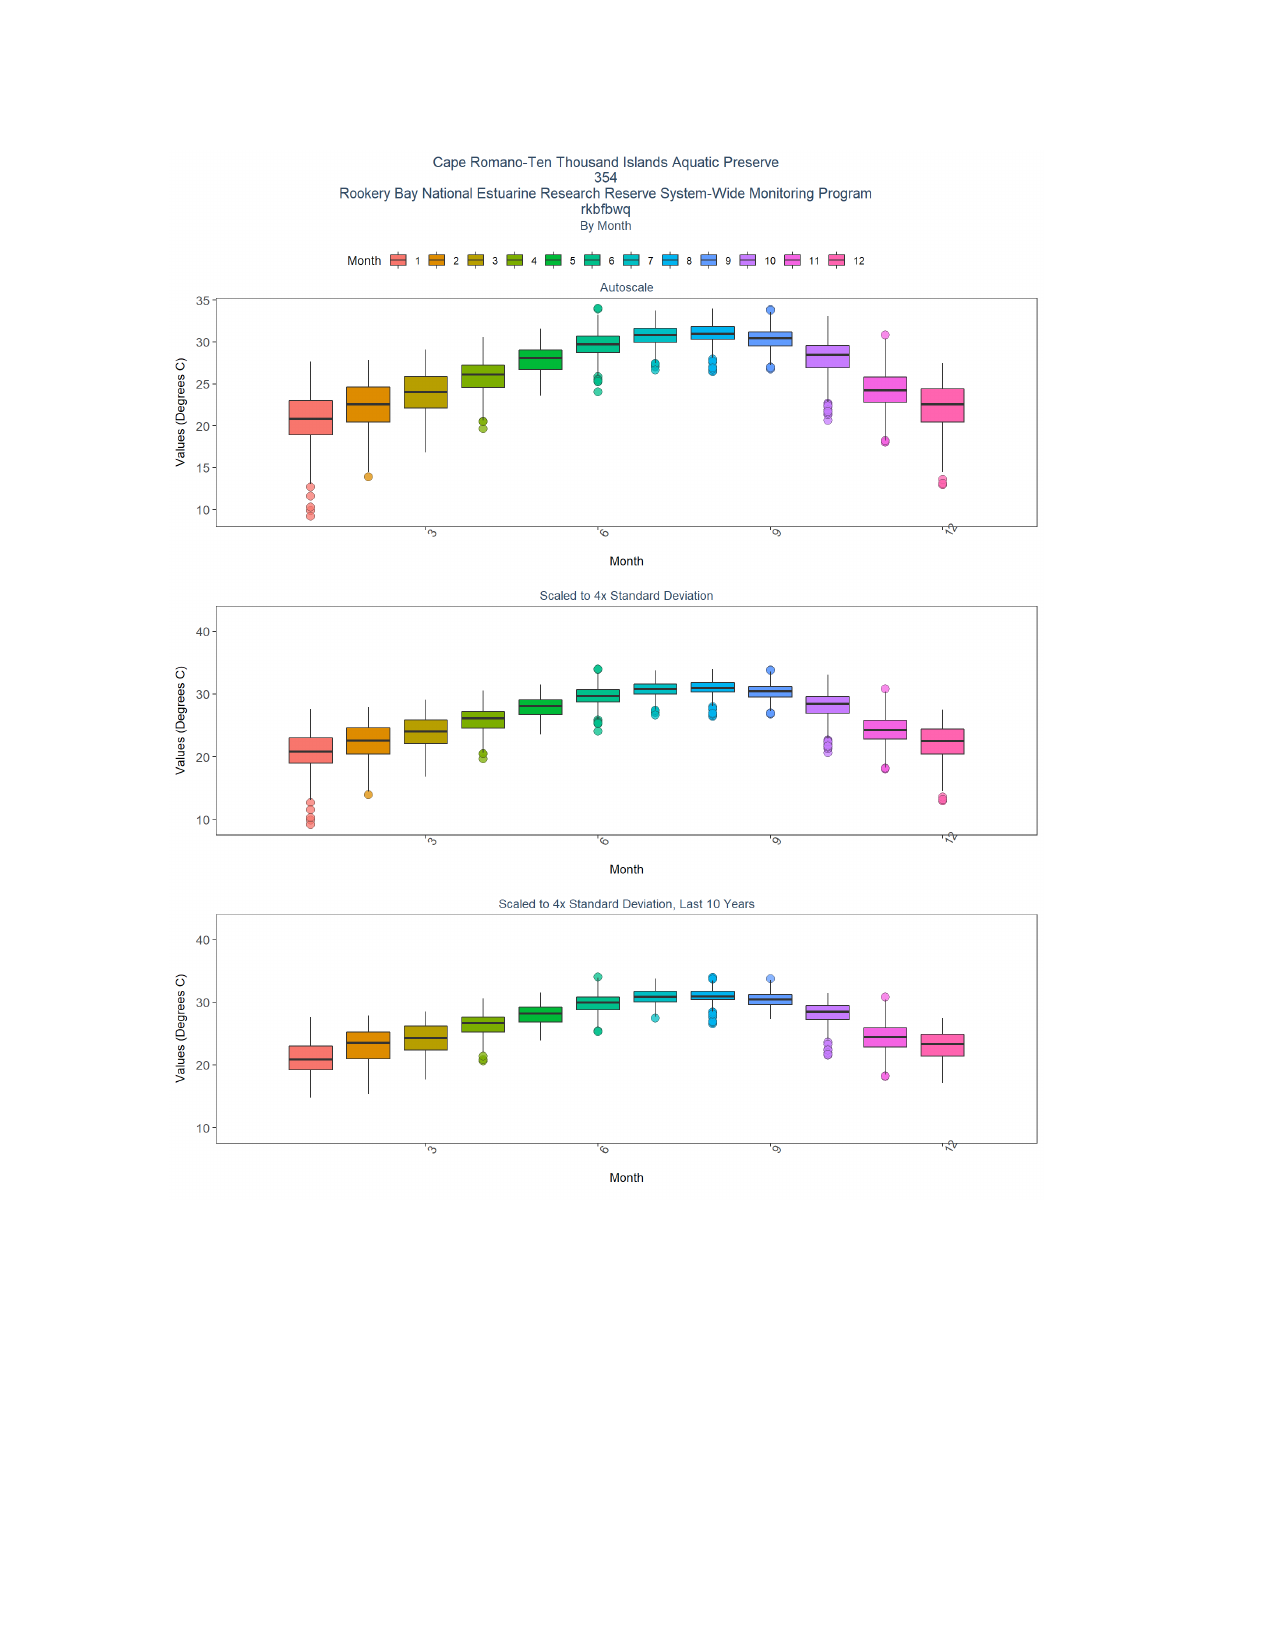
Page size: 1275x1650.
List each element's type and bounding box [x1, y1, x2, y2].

picture [168, 150, 1044, 1200]
